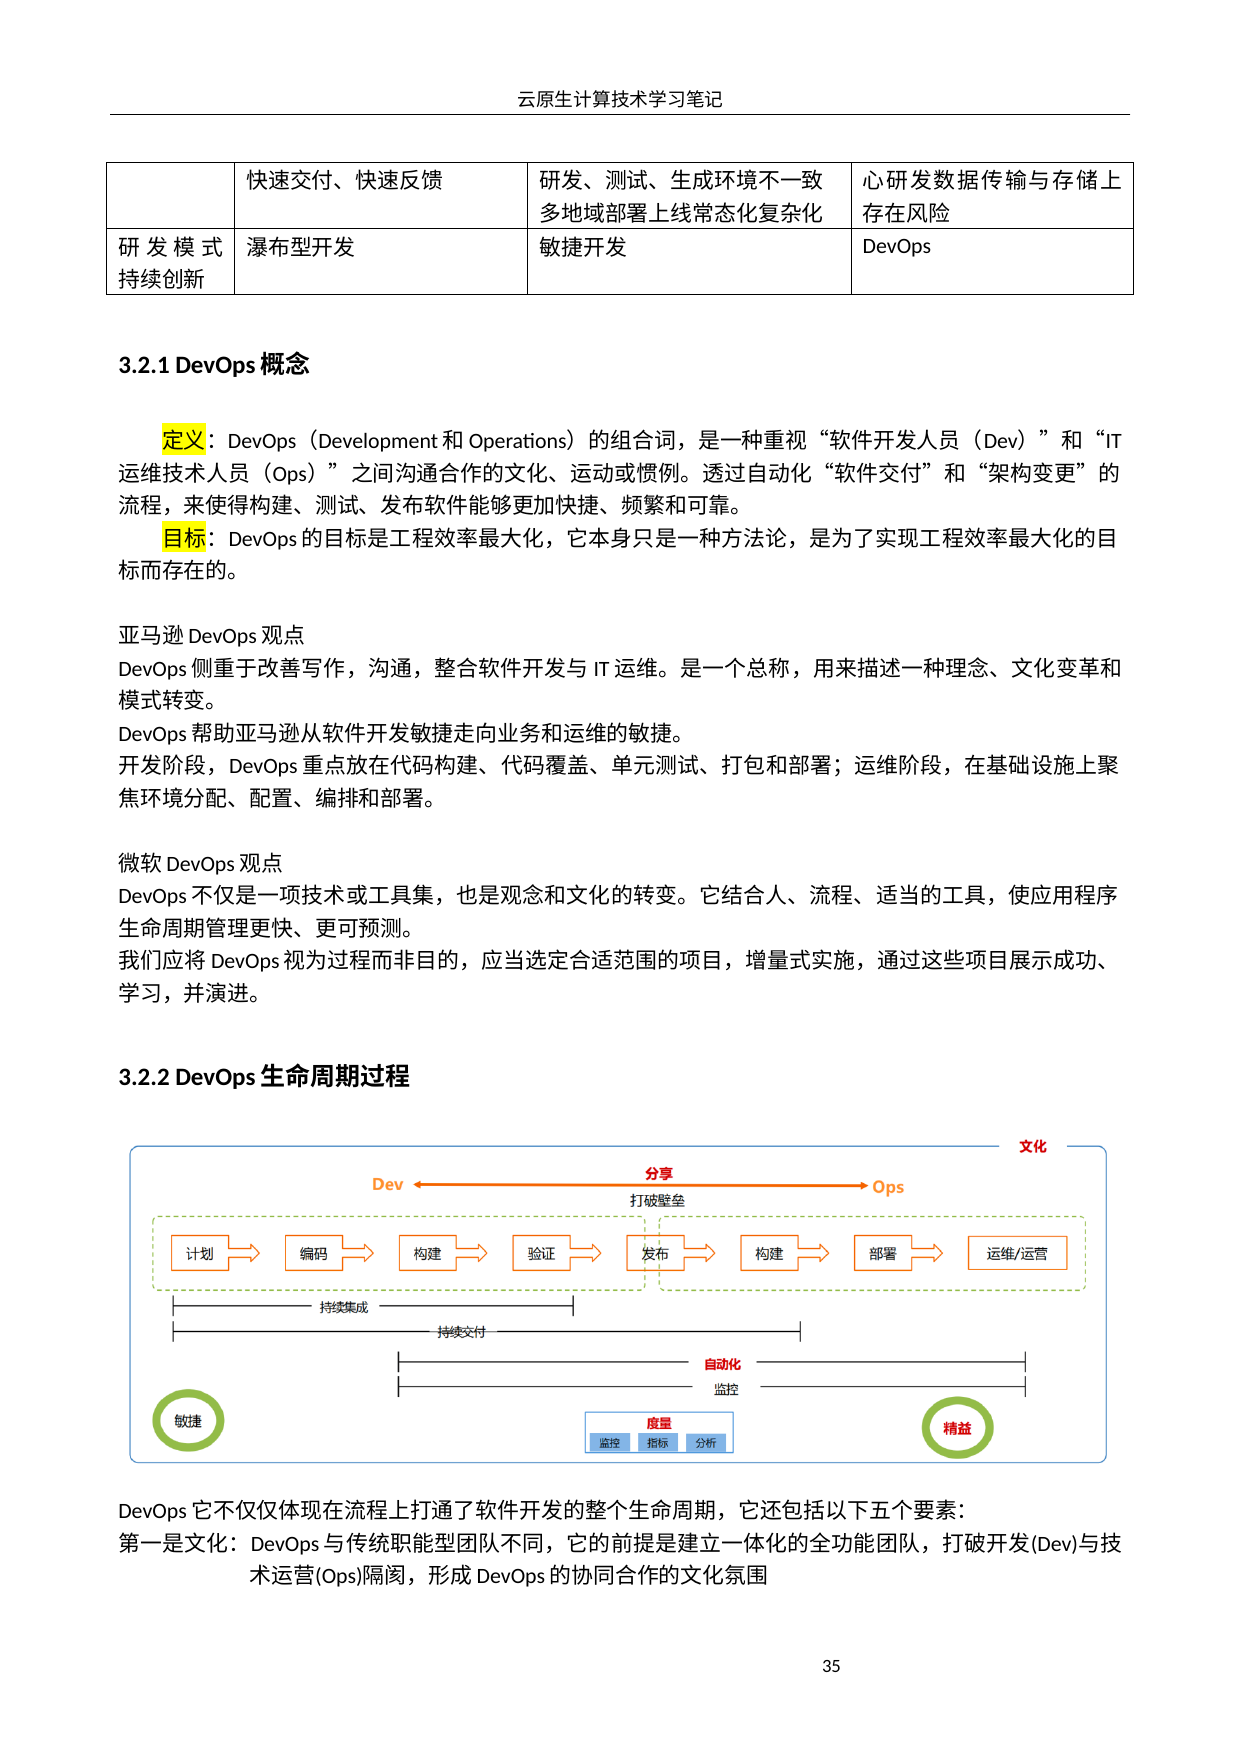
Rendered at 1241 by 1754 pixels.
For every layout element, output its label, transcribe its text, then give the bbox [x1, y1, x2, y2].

subtitle 3.2.1 DevOps概念 [118, 330, 1122, 395]
table_cell 敏捷开发 [528, 229, 851, 294]
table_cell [235, 163, 527, 228]
subtitle 3.2.2 DevOps生命周期过程 [118, 1042, 1122, 1107]
text 第一是文化：DevOps与传统职能型团队不同，它的前提是建⽴一体化的全功能团队，打破开发(Dev)与技 术运营(Ops)隔阂，形成DevOps的协同合作的文化氛围 [118, 1526, 1122, 1591]
text 微软DevOps观点 [118, 845, 1122, 878]
text 定义：DevOps（Development和Operations）的组合词，是一种重视“软件开发人员（Dev）”和“IT运维技术人员（Ops）”之间沟通合作的文化、运动或惯例。透过自动化“软件交付”和“架构变更”的流程，来使得构建、测试、发布软件能够更加快捷、频繁和可靠。 [118, 423, 1122, 520]
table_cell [528, 163, 851, 228]
picture [118, 1135, 1122, 1469]
table_cell 瀑布型开发 [235, 229, 527, 294]
table_cell DevOps [852, 229, 1133, 294]
text 目标：DevOps的目标是工程效率最大化，它本身只是一种方法论，是为了实现工程效率最大化的目标而存在的。 [118, 520, 1122, 585]
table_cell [852, 163, 1133, 228]
text DevOps侧重于改善写作，沟通，整合软件开发与IT运维。是一个总称，用来描述一种理念、文化变革和模式转变。 [118, 650, 1122, 715]
text 开发阶段，DevOps重点放在代码构建、代码覆盖、单元测试、打包和部署；运维阶段，在基础设施上聚焦环境分配、配置、编排和部署。 [118, 748, 1122, 813]
table_cell 研发模式持续创新 [107, 229, 234, 294]
text DevOps它不仅仅体现在流程上打通了软件开发的整个生命周期，它还包括以下五个要素： [118, 1493, 1122, 1526]
text DevOps帮助亚马逊从软件开发敏捷走向业务和运维的敏捷。 [118, 715, 1122, 748]
text 亚马逊DevOps观点 [118, 618, 1122, 650]
text DevOps不仅是一项技术或工具集，也是观念和文化的转变。它结合人、流程、适当的工具，使应用程序生命周期管理更快、更可预测。 我们应将DevOps视为过程而非目的，应当选定合适范围的项目，增量式实施，通过这些项目展示成功、学习，并演进。 [118, 878, 1122, 1008]
